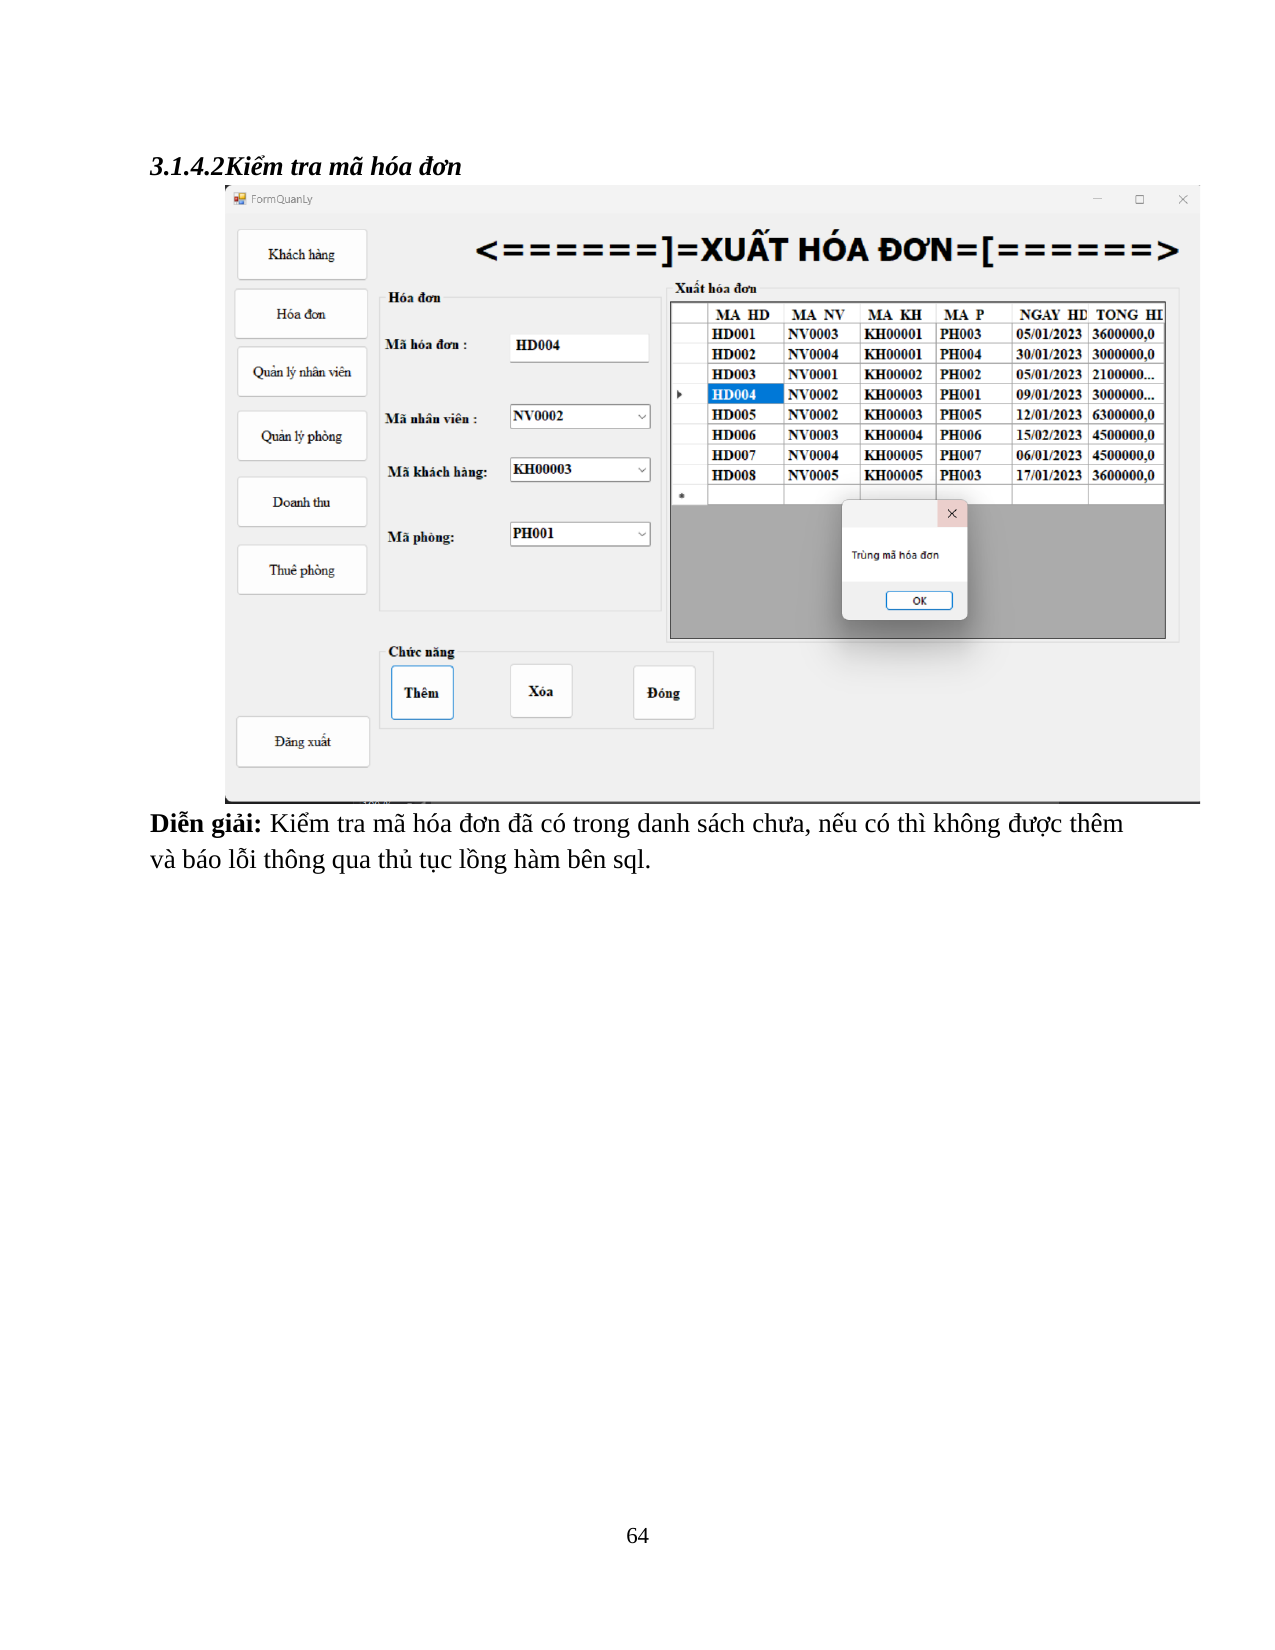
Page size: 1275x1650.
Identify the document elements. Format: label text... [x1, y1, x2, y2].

subtitle Kiểm tra mã hóa đơn [150, 150, 1125, 181]
picture [225, 185, 1200, 804]
text Diễn giải: Kiểm tra mã hóa đơn đã có trong danh sách chưa, nếu có thì không được thêm và báo lỗi thông qua thủ tục lồng hàm bên sql. [150, 807, 1125, 874]
